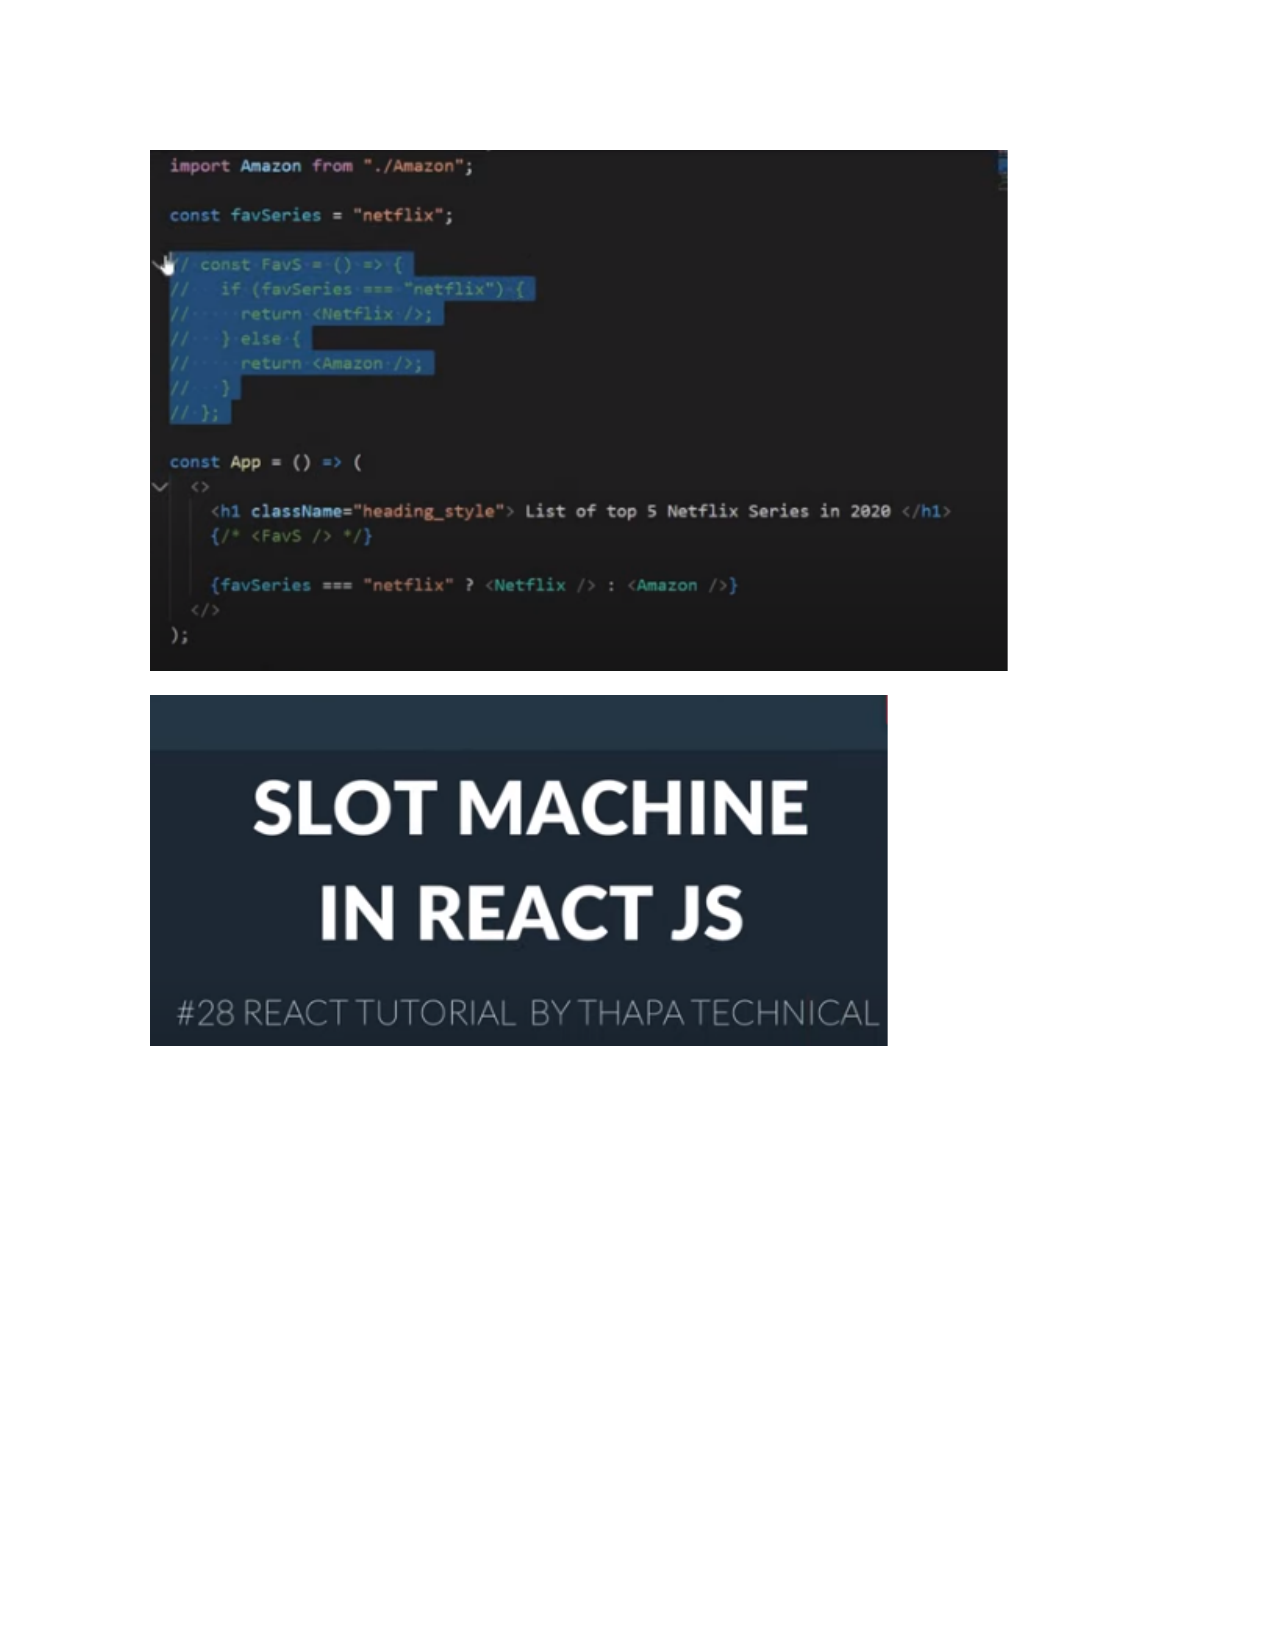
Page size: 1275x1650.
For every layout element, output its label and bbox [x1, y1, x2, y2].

picture [150, 150, 1008, 671]
picture [150, 695, 888, 1046]
